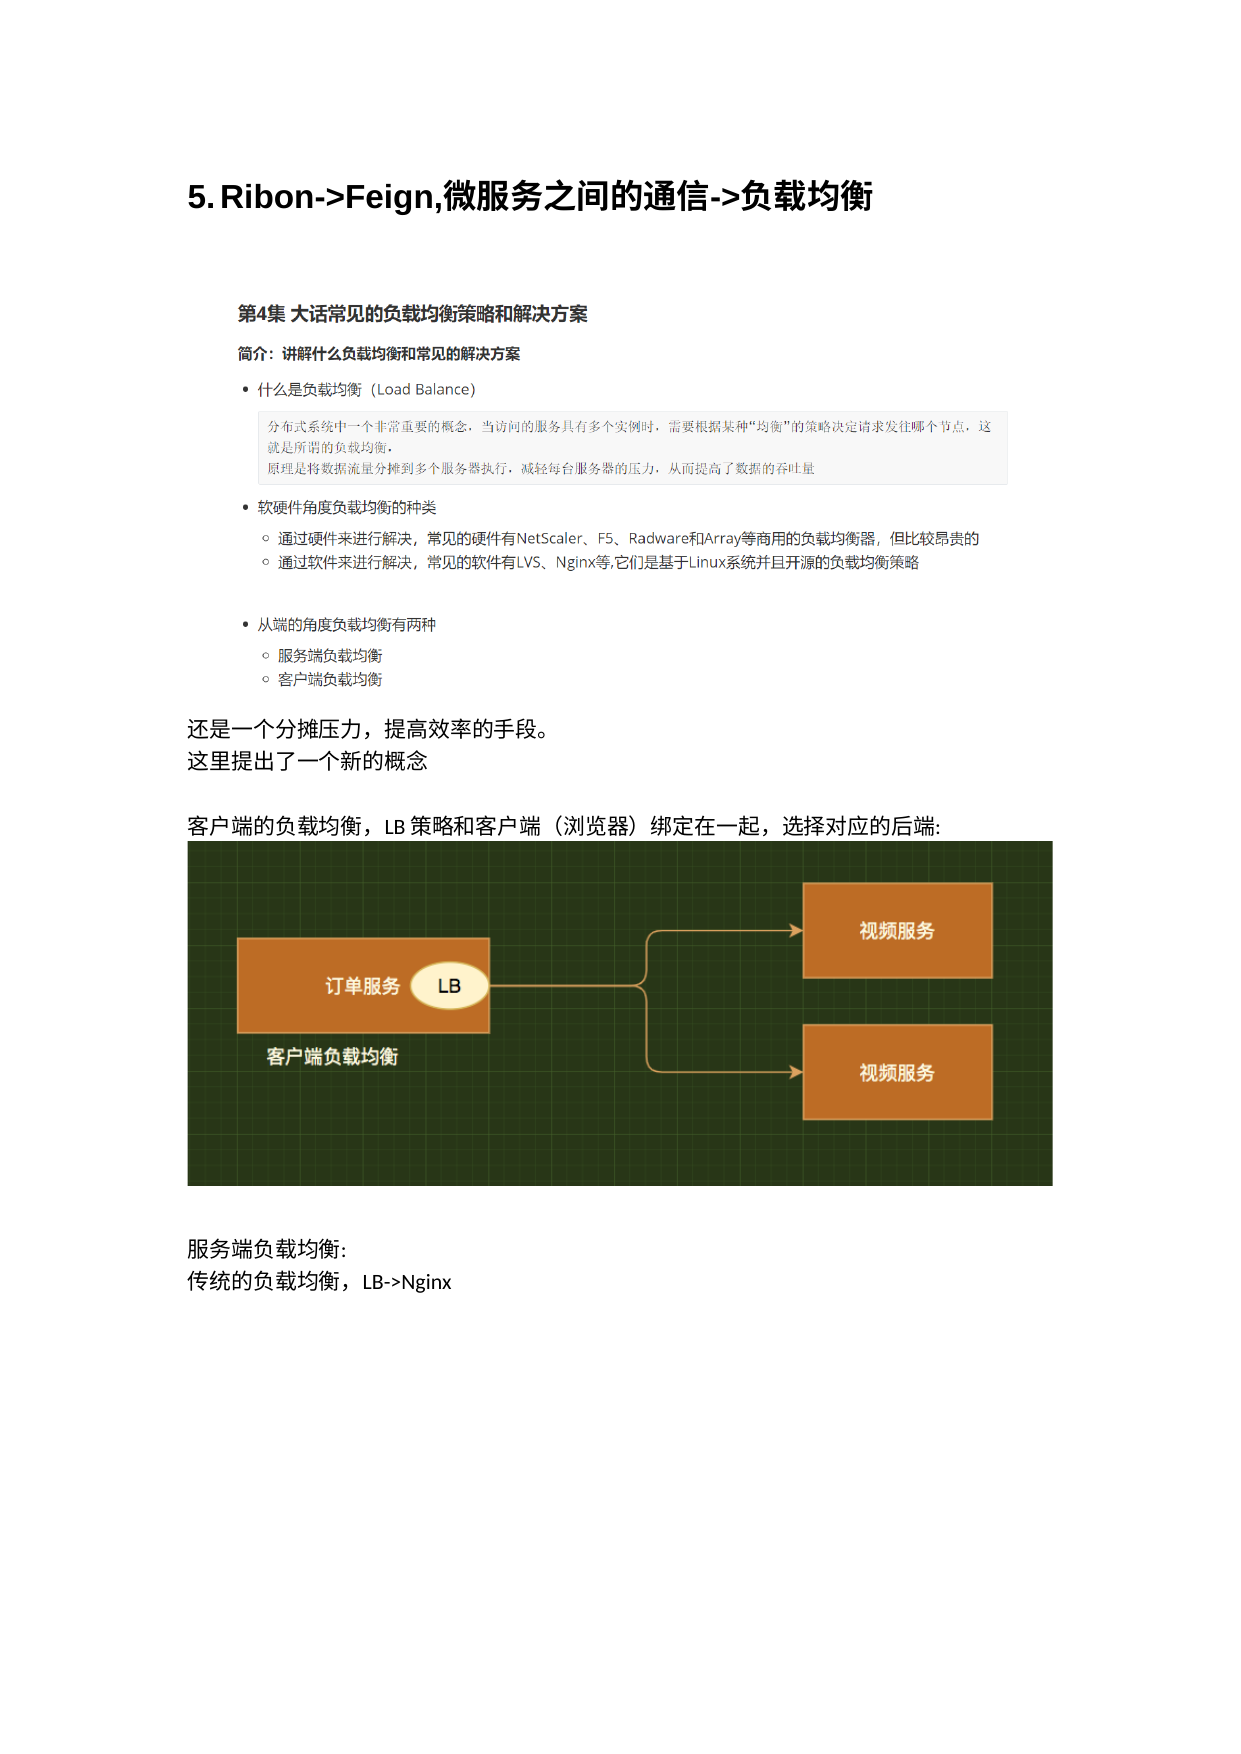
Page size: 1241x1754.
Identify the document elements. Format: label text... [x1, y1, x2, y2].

list 还是一个分摊压力，提高效率的手段。 [187, 711, 1053, 744]
list 客户端的负载均衡，LB策略和客户端（浏览器）绑定在一起，选择对应的后端: [187, 809, 1053, 841]
list 传统的负载均衡，LB->Nginx [187, 1264, 1053, 1296]
picture [187, 288, 1099, 695]
list 服务端负载均衡: [187, 1231, 1053, 1264]
subtitle Ribon->Feign,微服务之间的通信->负载均衡 [187, 162, 1053, 227]
list 这里提出了一个新的概念 [187, 744, 1053, 776]
picture [187, 841, 1053, 1186]
